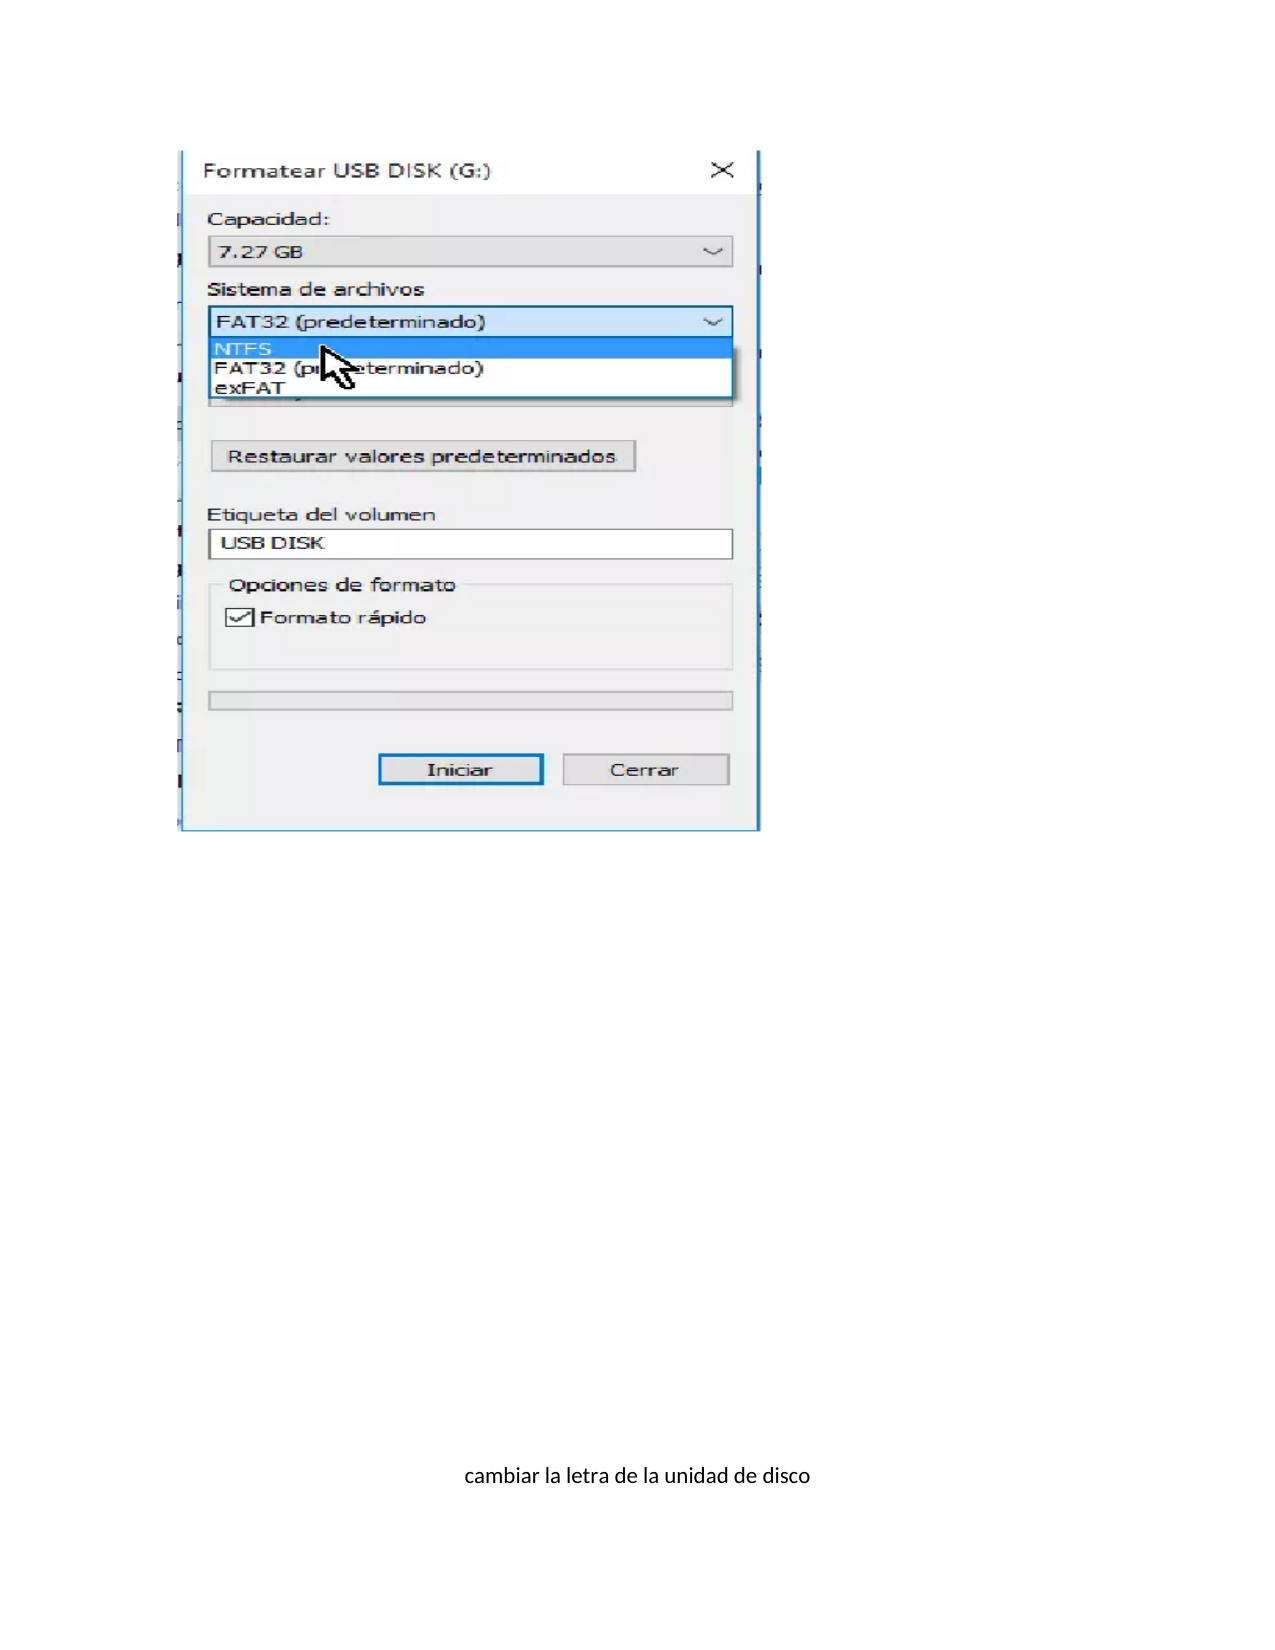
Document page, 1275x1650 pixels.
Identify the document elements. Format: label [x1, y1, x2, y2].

picture [177, 147, 782, 1062]
